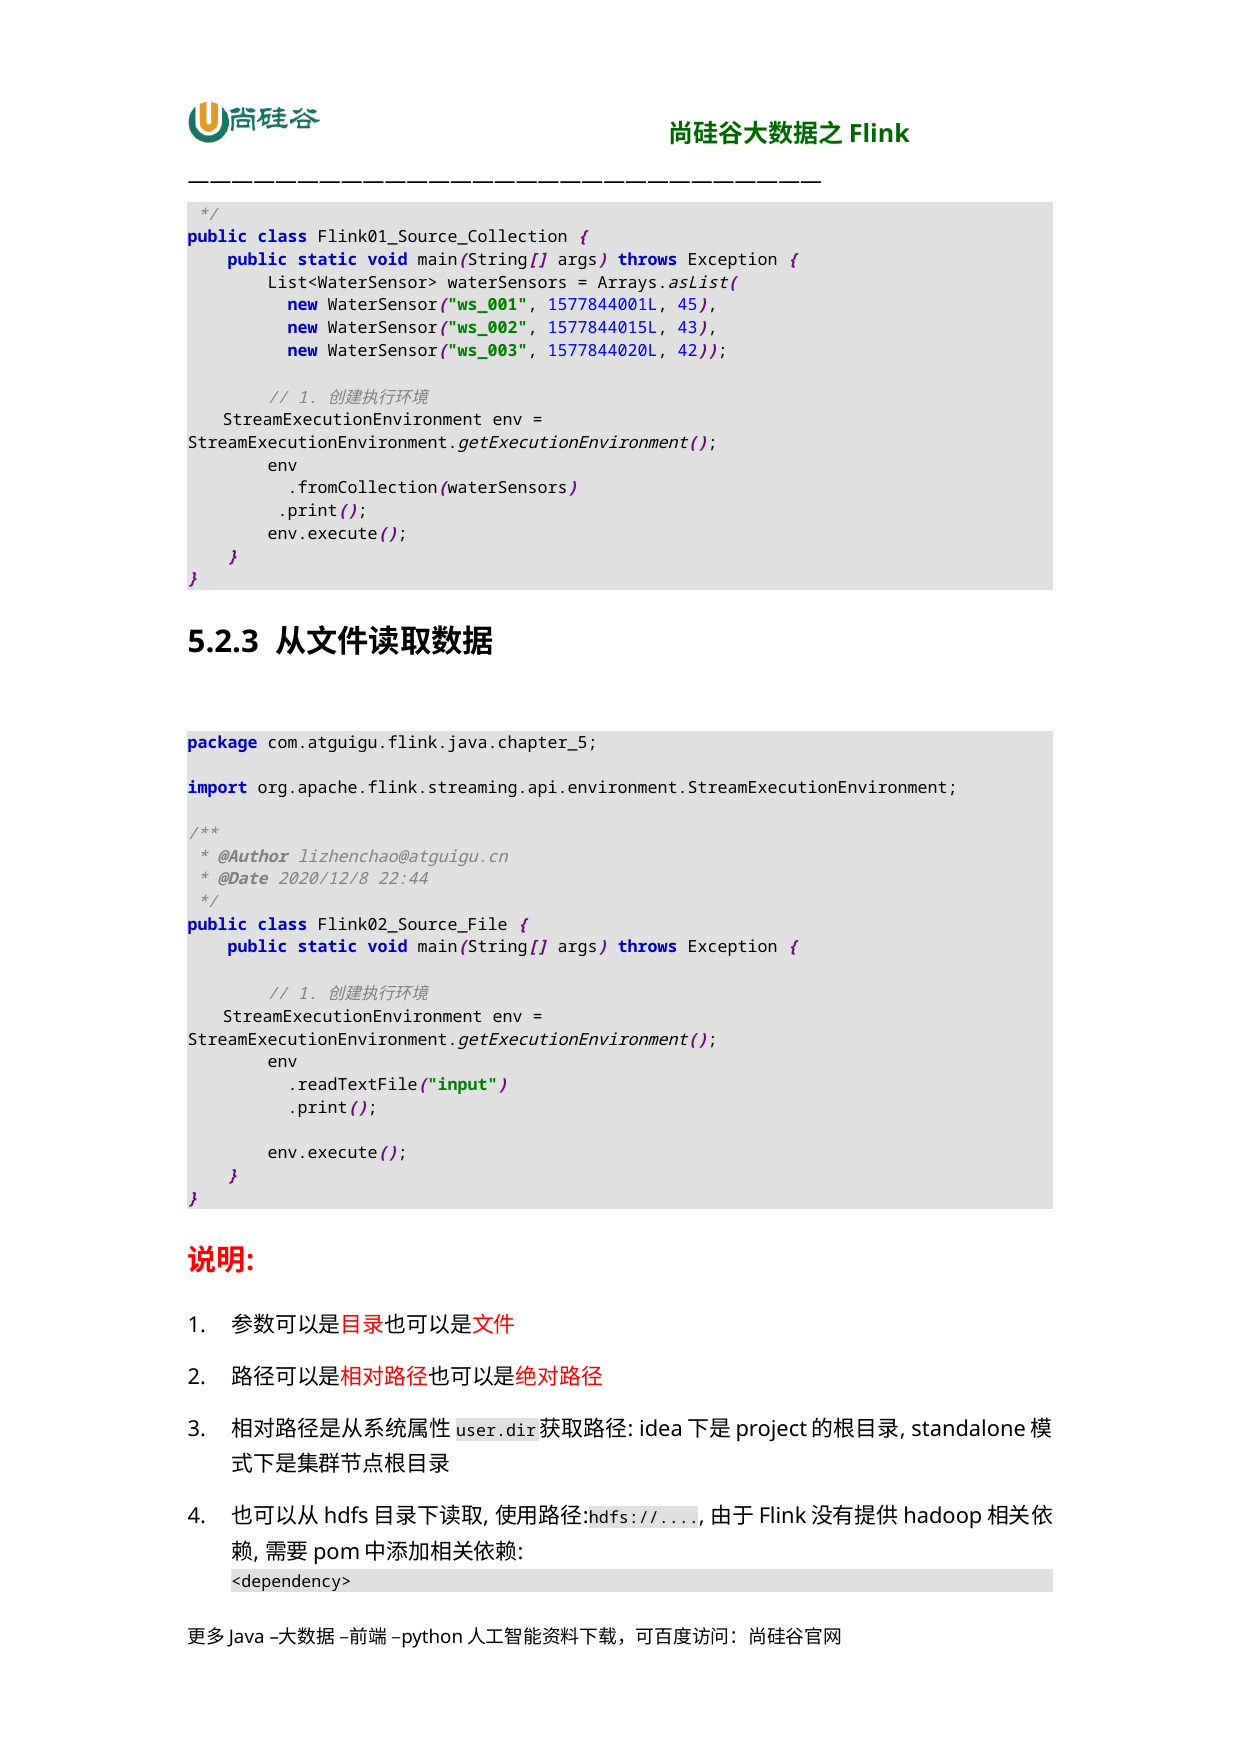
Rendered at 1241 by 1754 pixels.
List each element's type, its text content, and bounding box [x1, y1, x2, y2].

list 相对路径是从系统属性user.dir获取路径: idea下是project的根目录, standalone模式下是集群节点根目录 [187, 1410, 1053, 1478]
list 参数可以是目录也可以是文件 [187, 1307, 1053, 1339]
picture [187, 101, 320, 143]
text package com.atguigu.flink.java.chapter_5; import org.apache.flink.streaming.api.environment.StreamExecutionEnvironment; /** * @Author lizhenchao@atguigu.cn * @Date 2020/12/8 22:44 */ public class Flink02_Source_File { public static void main(String[] args) throws Exception { // 1. 创建执行环境 StreamExecutionEnvironment env = StreamExecutionEnvironment.getExecutionEnvironment(); env .readTextFile("input") .print(); env.execute(); } } [187, 731, 1053, 1209]
text <dependency> <groupId>org.apache.hadoop</groupId> <artifactId>hadoop-client</artifactId> <version>3.1.3</version> [231, 1569, 1053, 1592]
subtitle 从文件读取数据 [187, 606, 1053, 671]
list 也可以从hdfs目录下读取, 使用路径:hdfs://...., 由于Flink没有提供hadoop相关依赖, 需要pom中添加相关依赖: [187, 1498, 1053, 1566]
text 说明: [187, 1225, 1042, 1290]
list 路径可以是相对路径也可以是绝对路径 [187, 1358, 1053, 1391]
